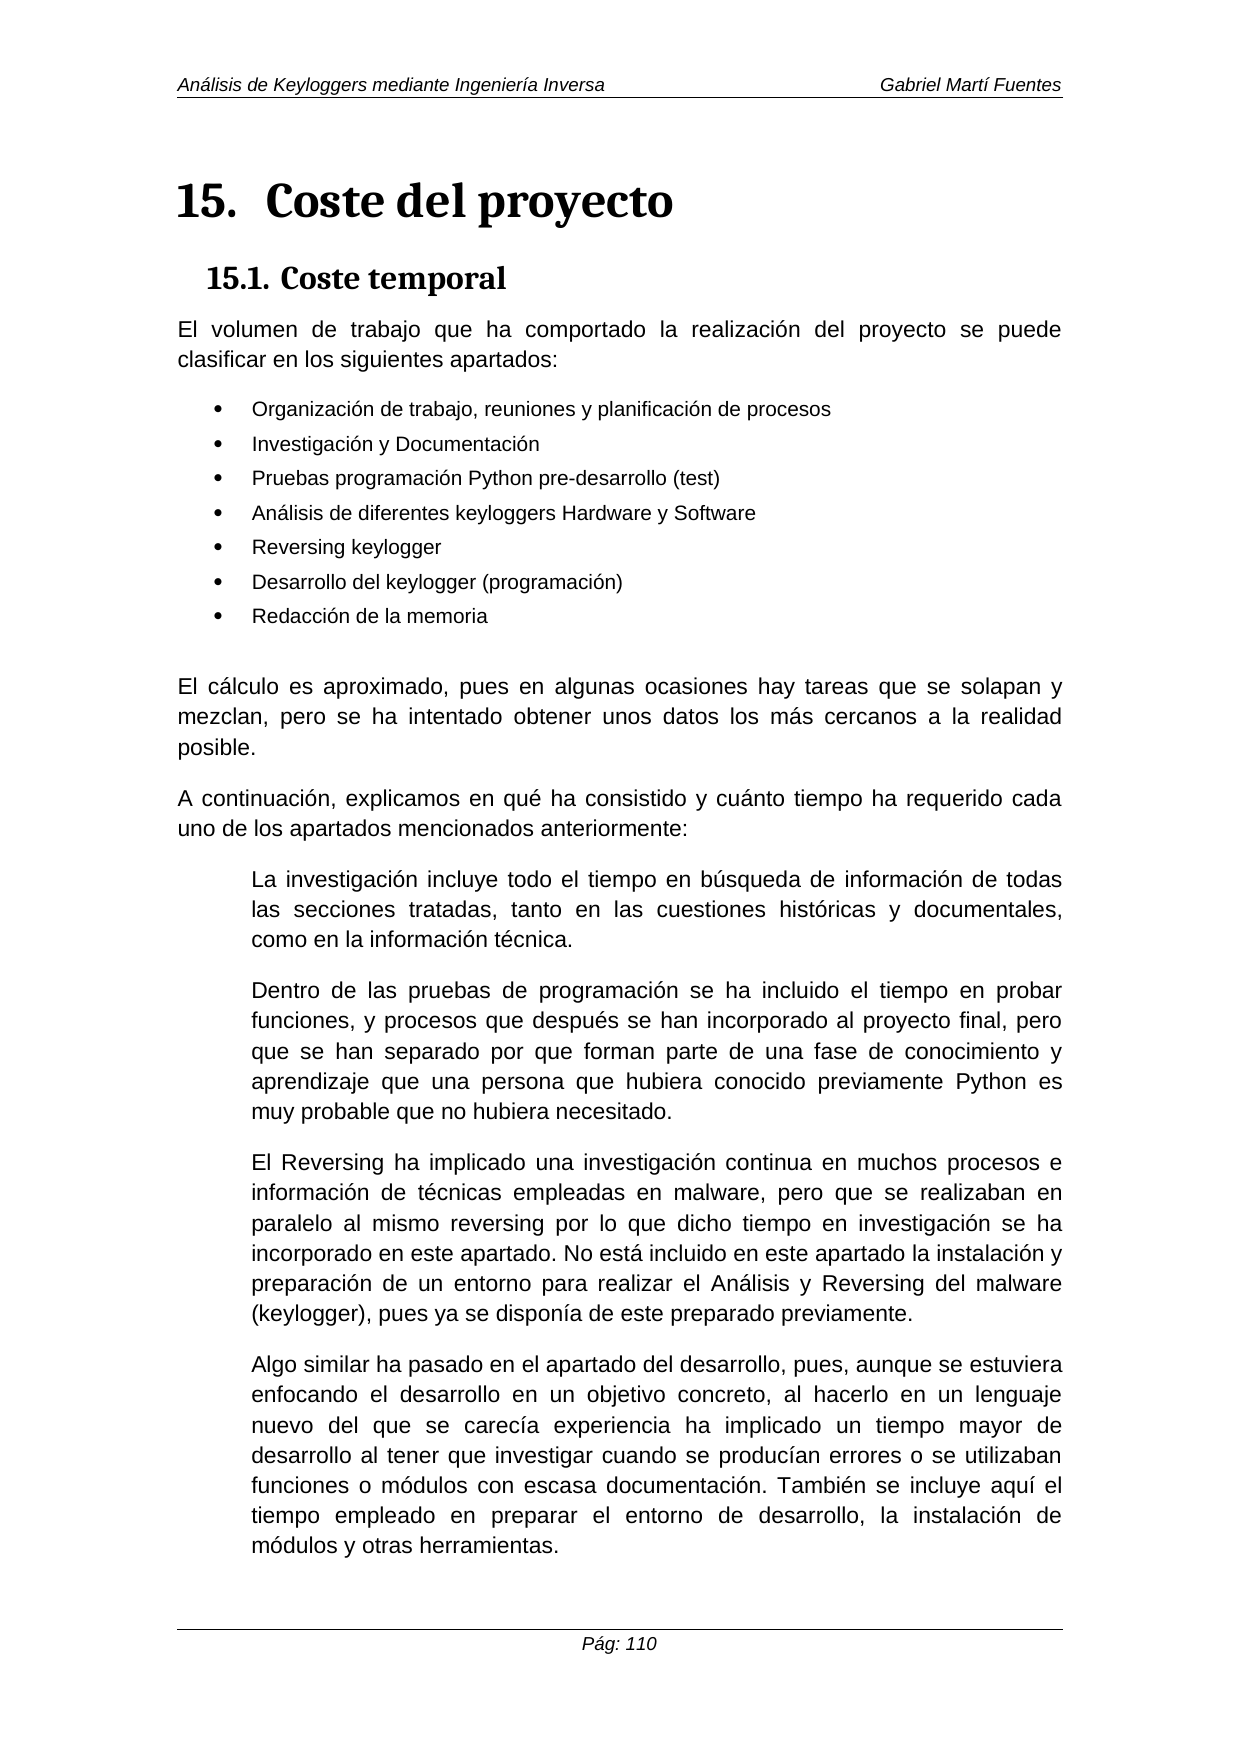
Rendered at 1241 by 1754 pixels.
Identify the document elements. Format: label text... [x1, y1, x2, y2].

text El Reversing ha implicado una investigación continua en muchos procesos e información de técnicas empleadas en malware, pero que se realizaban en paralelo al mismo reversing por lo que dicho tiempo en investigación se ha incorporado en este apartado. No está incluido en este apartado la instalación y preparación de un entorno para realizar el Análisis y Reversing del malware (keylogger), pues ya se disponía de este preparado previamente. [251, 1149, 1063, 1326]
text El cálculo es aproximado, pues en algunas ocasiones hay tareas que se solapan y mezclan, pero se ha intentado obtener unos datos los más cercanos a la realidad posible. [177, 673, 1063, 760]
text Investigación y Documentación [214, 432, 1063, 456]
text La investigación incluye todo el tiempo en búsqueda de información de todas las secciones tratadas, tanto en las cuestiones históricas y documentales, como en la información técnica. [251, 866, 1063, 952]
subtitle Coste temporal [207, 259, 1063, 298]
text A continuación, explicamos en qué ha consistido y cuánto tiempo ha requerido cada uno de los apartados mencionados anteriormente: [177, 784, 1063, 841]
text Desarrollo del keylogger (programación) [214, 570, 1063, 594]
text El volumen de trabajo que ha comportado la realización del proyecto se puede clasificar en los siguientes apartados: [177, 316, 1063, 373]
text Análisis de diferentes keyloggers Hardware y Software [214, 501, 1063, 525]
subtitle Coste del proyecto [177, 173, 1063, 230]
text Reversing keylogger [214, 535, 1063, 559]
text Pruebas programación Python pre-desarrollo (test) [214, 466, 1063, 490]
text Organización de trabajo, reuniones y planificación de procesos [214, 397, 1063, 421]
text Dentro de las pruebas de programación se ha incluido el tiempo en probar funciones, y procesos que después se han incorporado al proyecto final, pero que se han separado por que forman parte de una fase de conocimiento y aprendizaje que una persona que hubiera conocido previamente Python es muy probable que no hubiera necesitado. [251, 977, 1063, 1124]
text Algo similar ha pasado en el apartado del desarrollo, pues, aunque se estuviera enfocando el desarrollo en un objetivo concreto, al hacerlo en un lenguaje nuevo del que se carecía experiencia ha implicado un tiempo mayor de desarrollo al tener que investigar cuando se producían errores o se utilizaban funciones o módulos con escasa documentación. También se incluye aquí el tiempo empleado en preparar el entorno de desarrollo, la instalación de módulos y otras herramientas. [251, 1351, 1063, 1559]
text Redacción de la memoria [214, 604, 1063, 628]
